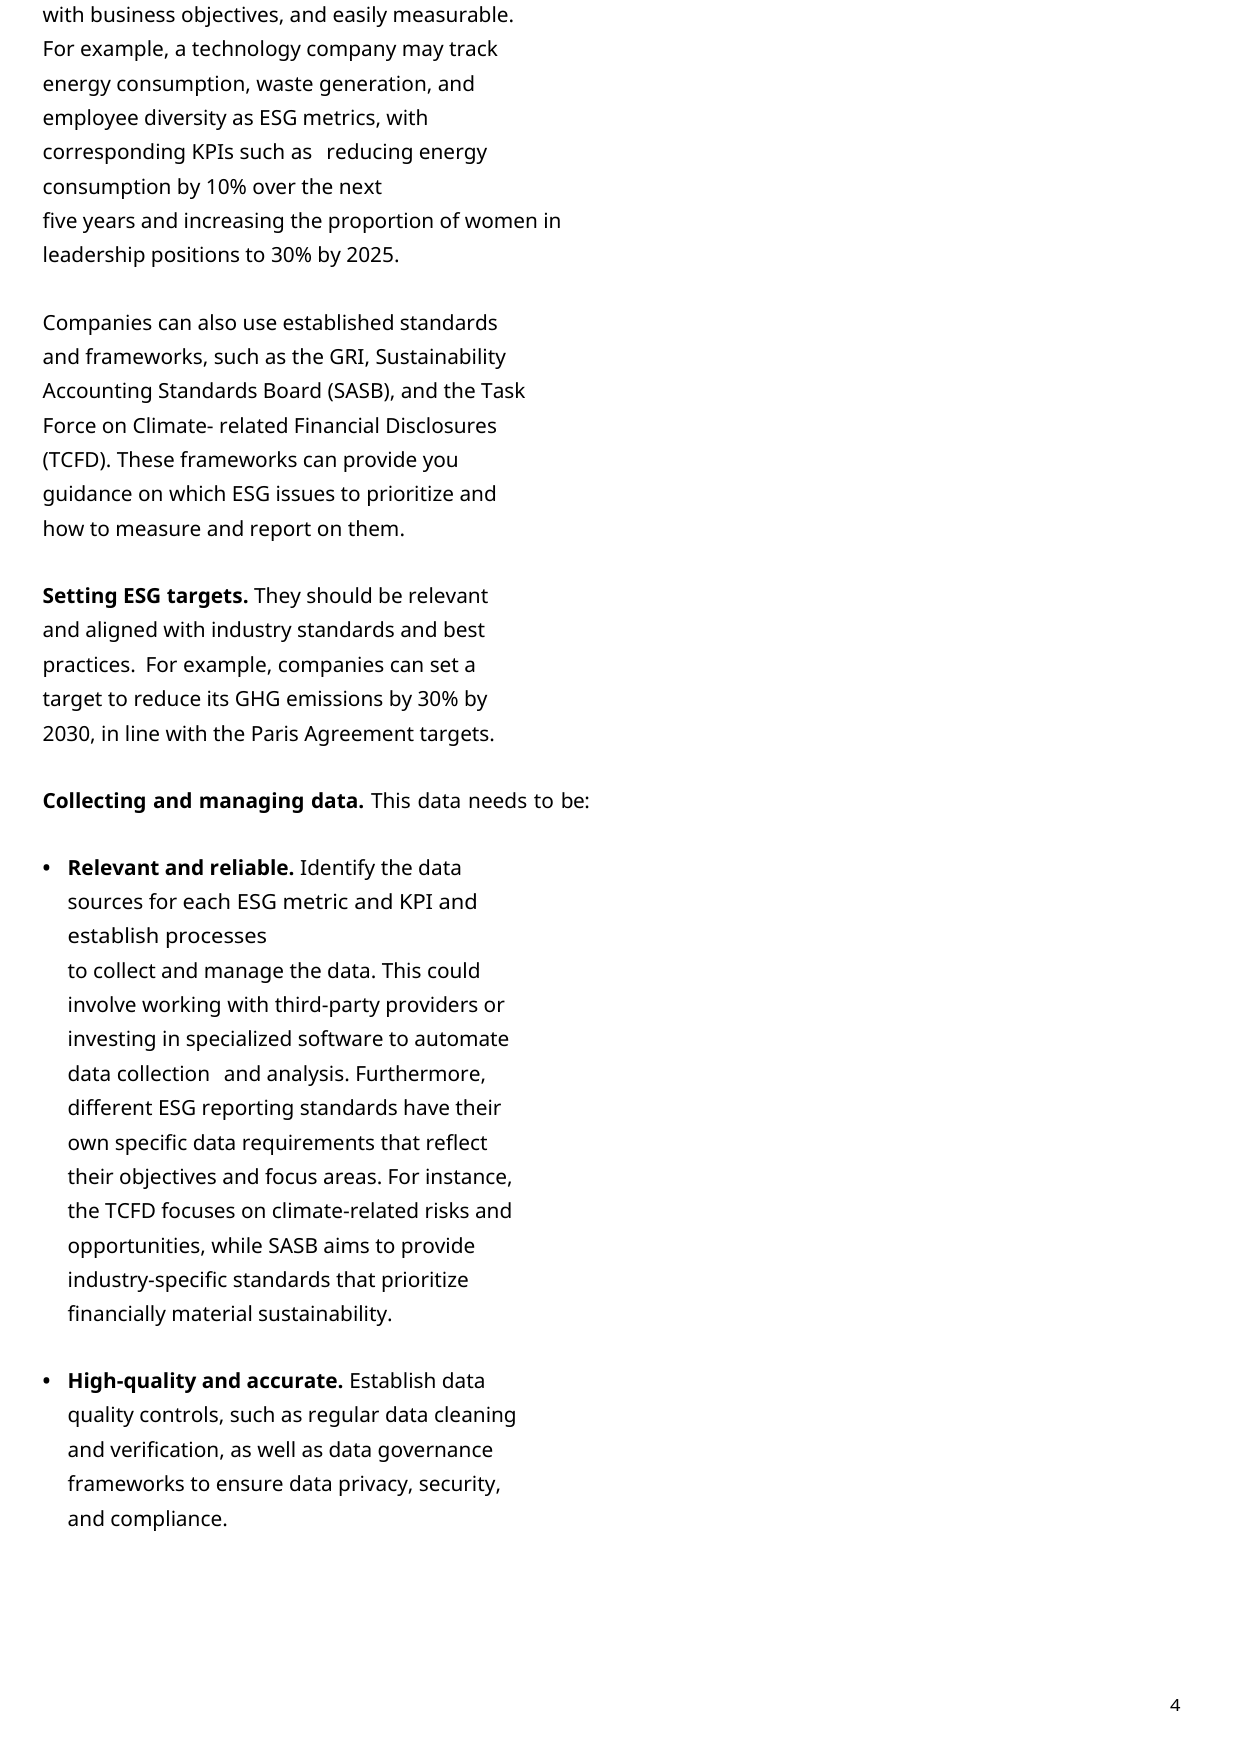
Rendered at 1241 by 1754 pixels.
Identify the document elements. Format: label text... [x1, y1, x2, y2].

text five years and increasing the proportion of women in leadership positions to 30% by 2025. [42, 206, 584, 269]
text Companies can also use established standards and frameworks, such as the GRI, Sustainability Accounting Standards Board (SASB), and the Task Force on Climate- related Financial Disclosures (TCFD). These frameworks can provide you guidance on which ESG issues to prioritize and how to measure and report on them. [42, 308, 533, 542]
list Relevant and reliable. Identify the data sources for each ESG metric and KPI and establish processes [42, 853, 515, 950]
text Setting ESG targets. They should be relevant and aligned with industry standards and best practices. For example, companies can set a target to reduce its GHG emissions by 30% by 2030, in line with the Paris Agreement targets. [42, 581, 505, 747]
text to collect and manage the data. This could involve working with third-party providers or investing in specialized software to automate data collection and analysis. Furthermore, different ESG reporting standards have their own specific data requirements that reflect their objectives and focus areas. For instance, the TCFD focuses on climate-related risks and opportunities, while SASB aims to provide industry-specific standards that prioritize financially material sustainability. [67, 956, 521, 1328]
text Collecting and managing data. This data needs to be: [42, 786, 594, 814]
list High-quality and accurate. Establish data quality controls, such as regular data cleaning and verification, as well as data governance frameworks to ensure data privacy, security, and compliance. [42, 1366, 518, 1532]
text with business objectives, and easily measurable. For example, a technology company may track energy consumption, waste generation, and employee diversity as ESG metrics, with corresponding KPIs such as reducing energy consumption by 10% over the next [42, 0, 523, 200]
